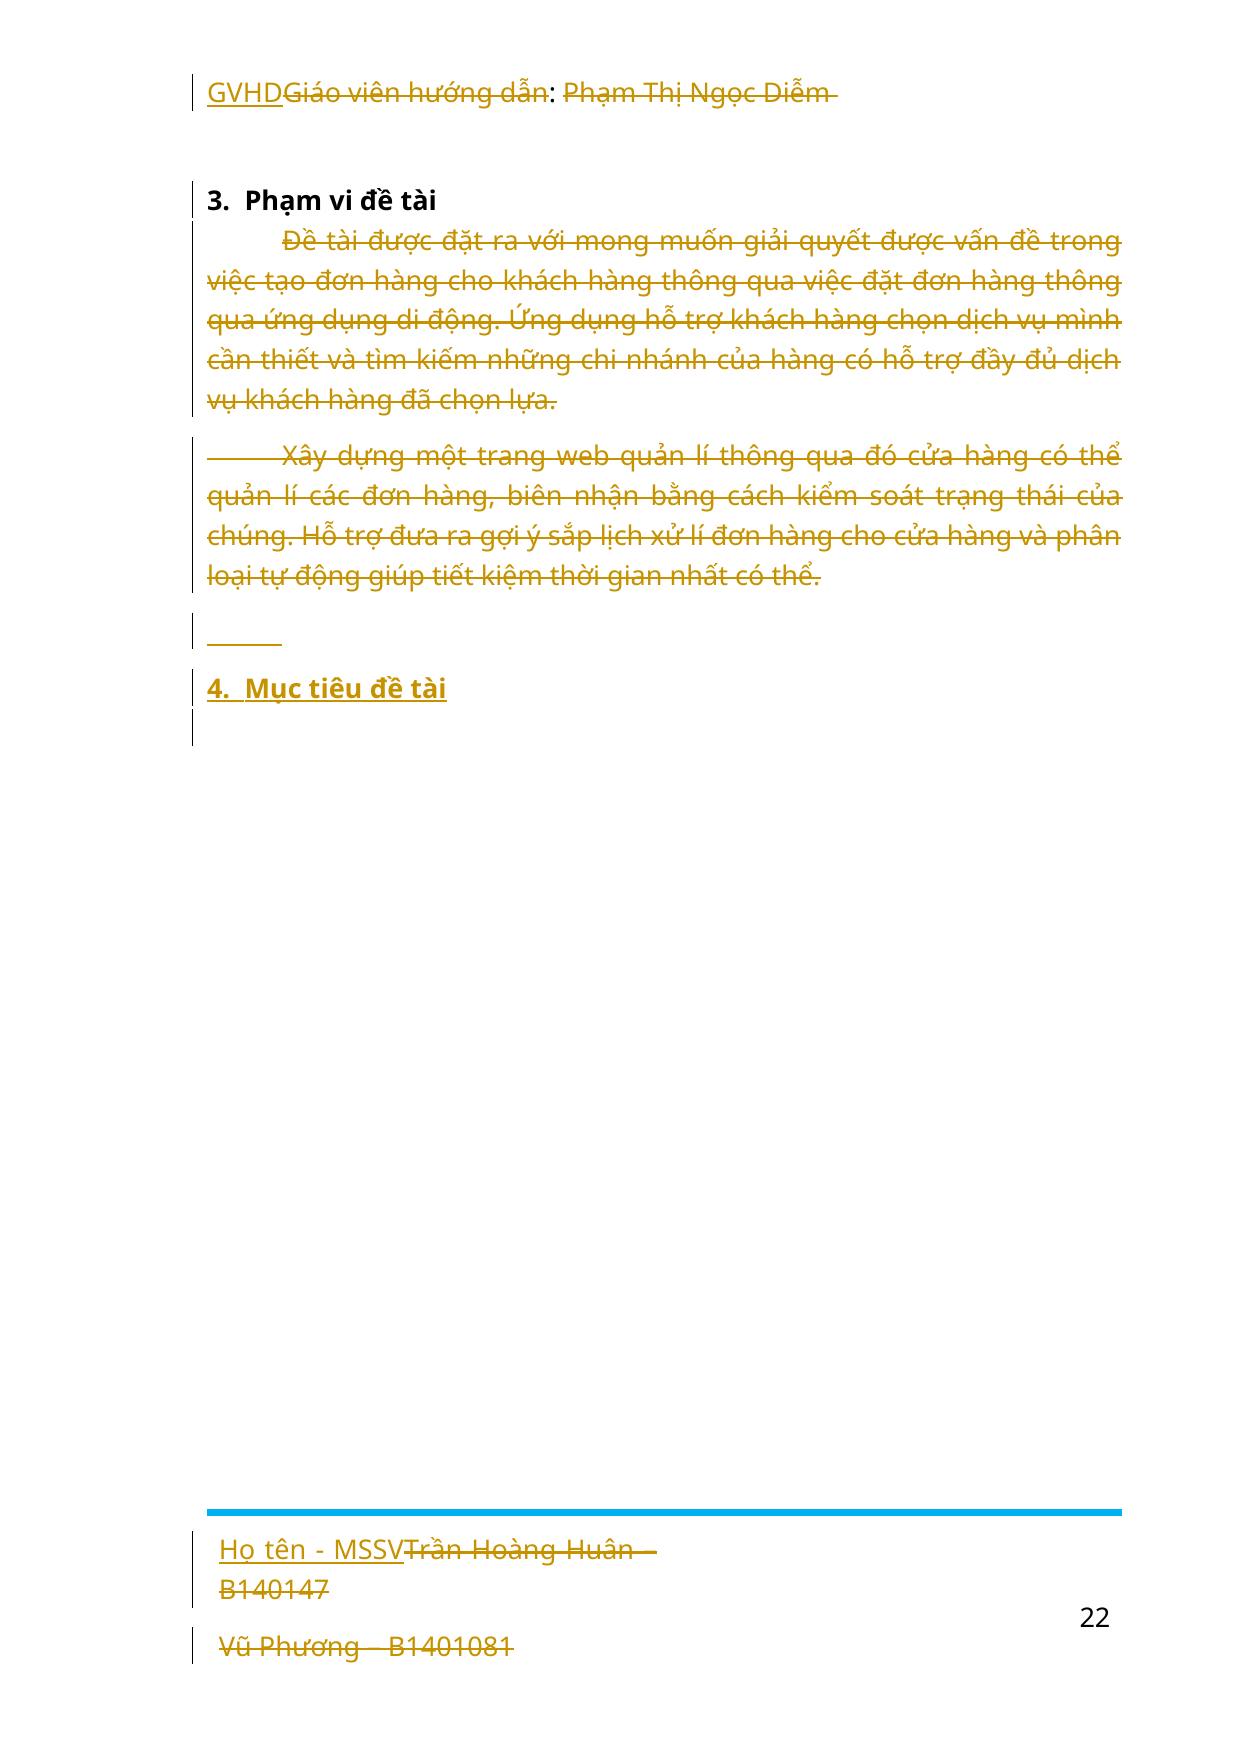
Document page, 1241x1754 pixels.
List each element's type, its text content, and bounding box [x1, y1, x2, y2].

subtitle Phạm vi đề tài [207, 181, 1122, 218]
